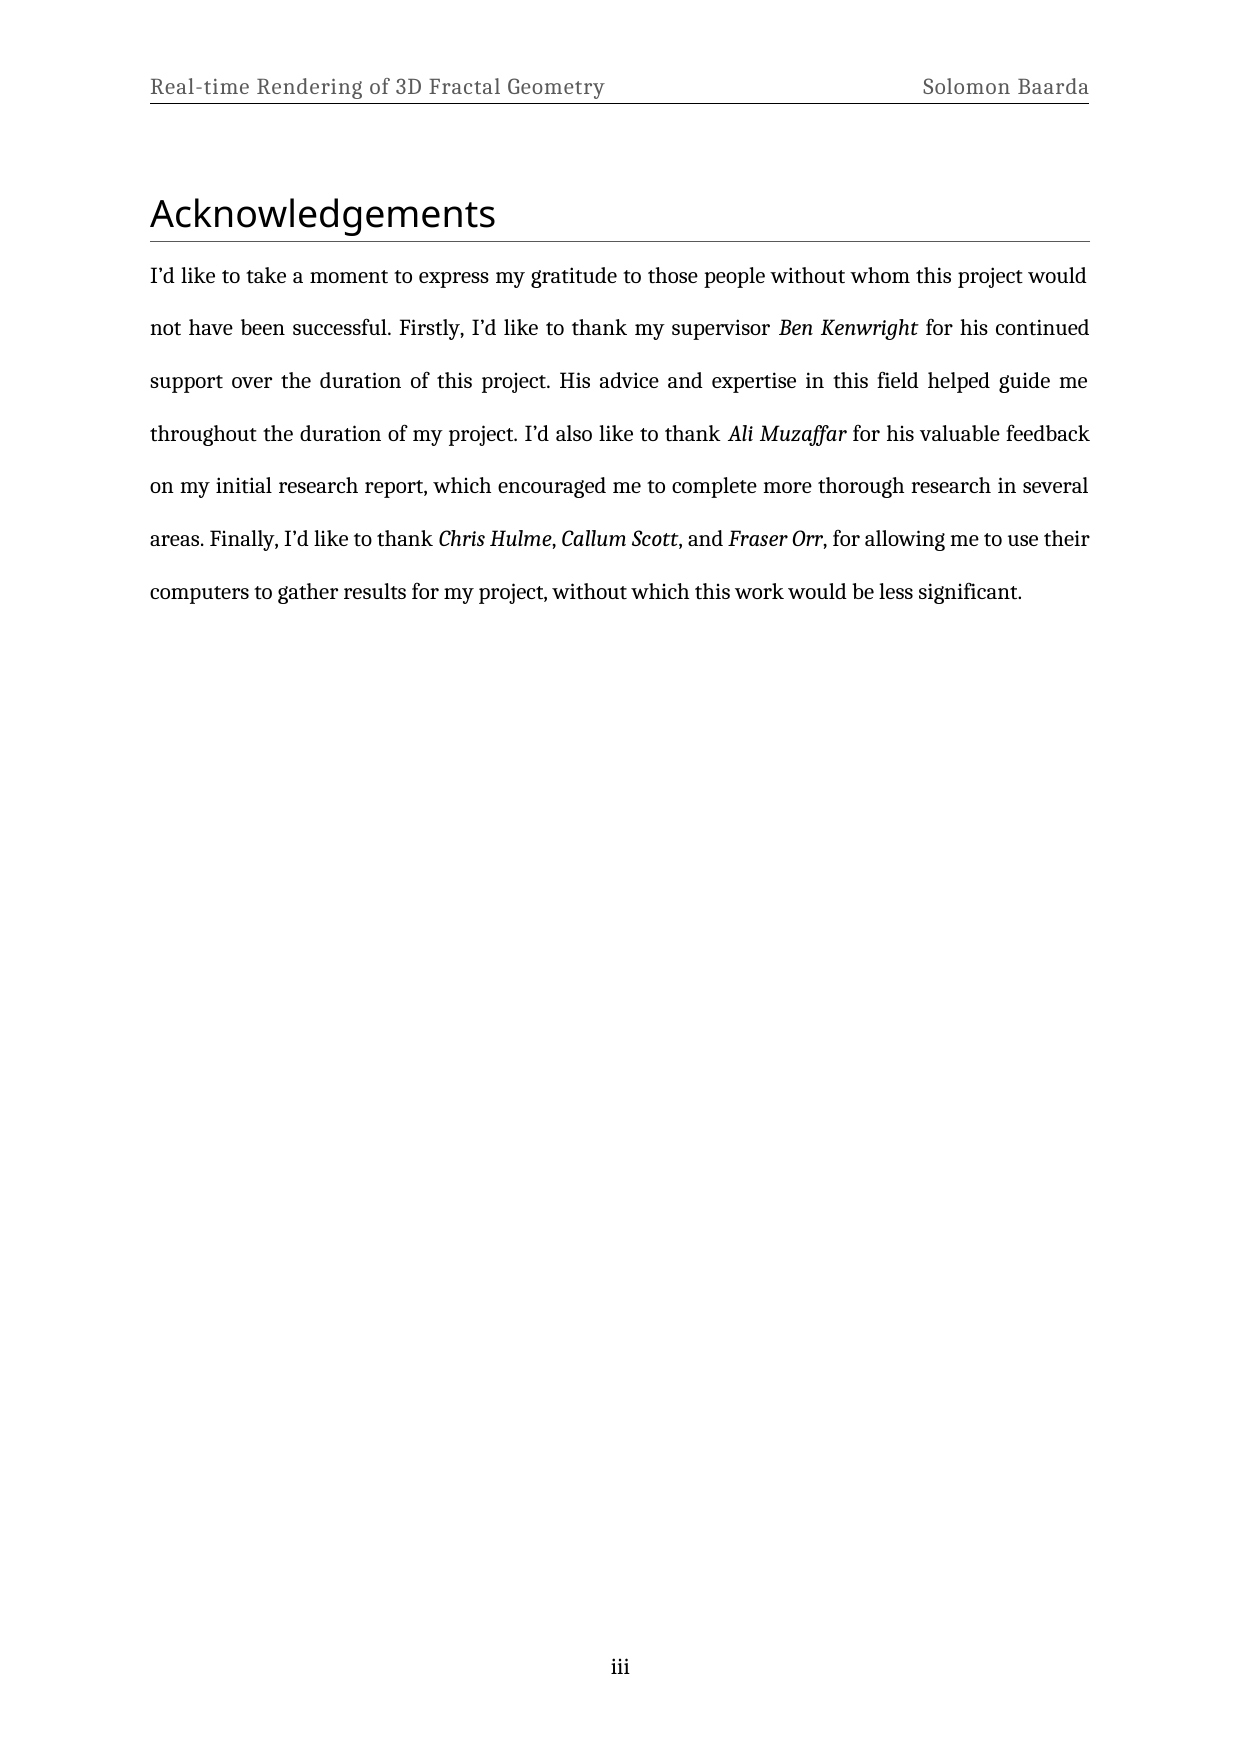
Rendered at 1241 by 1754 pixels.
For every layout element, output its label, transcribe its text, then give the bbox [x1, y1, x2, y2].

subtitle Acknowledgements [150, 187, 1090, 241]
text I’d like to take a moment to express my gratitude to those people without whom this project would not have been successful. Firstly, I’d like to thank my supervisor Ben Kenwright for his continued support over the duration of this project. His advice and expertise in this field helped guide me throughout the duration of my project. I’d also like to thank Ali Muzaffar for his valuable feedback on my initial research report, which encouraged me to complete more thorough research in several areas. Finally, I’d like to thank Chris Hulme, Callum Scott, and Fraser Orr, for allowing me to use their computers to gather results for my project, without which this work would be less significant. [150, 262, 1090, 605]
